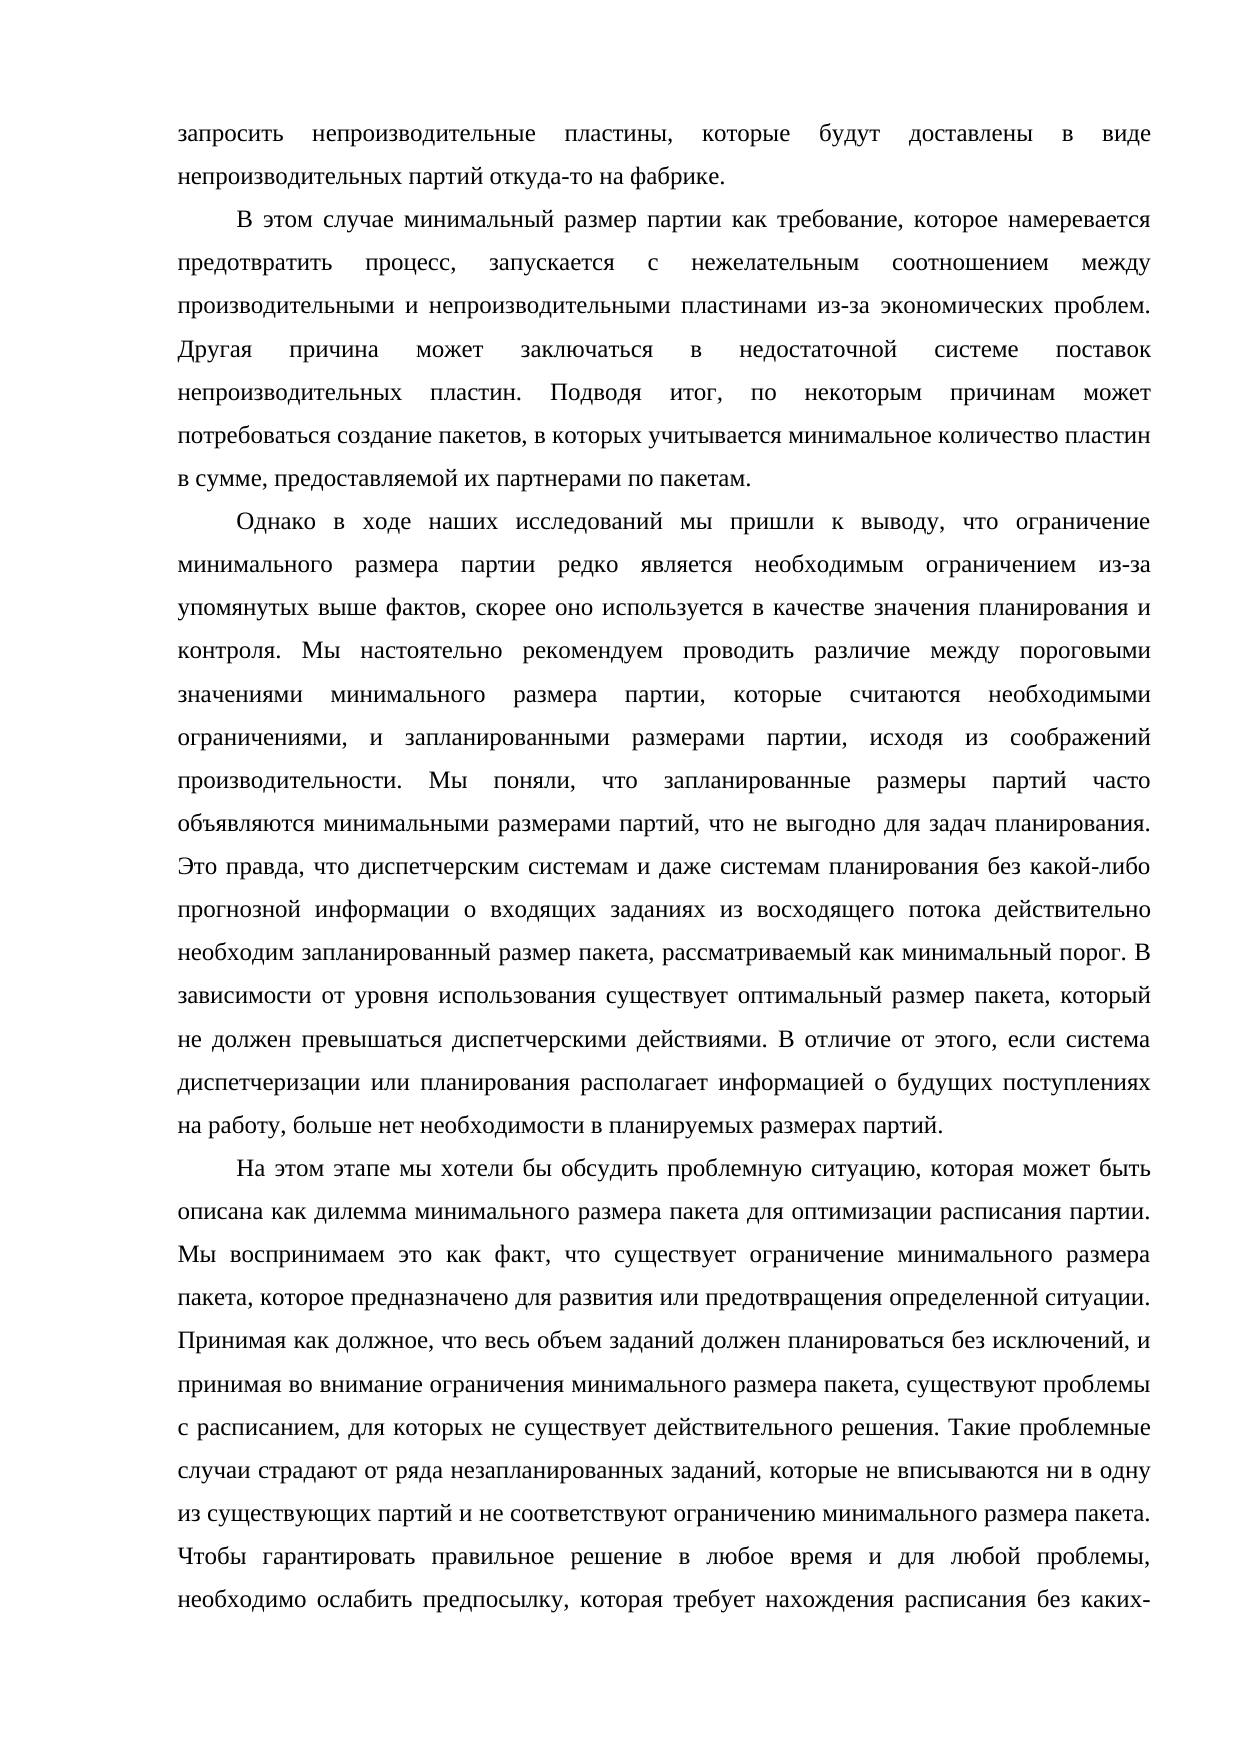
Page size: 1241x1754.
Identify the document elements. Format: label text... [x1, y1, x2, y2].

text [177, 118, 1152, 190]
text В этом случае минимальный размер партии как требование, которое намеревается предотвратить процесс, запускается с нежелательным соотношением между производительными и непроизводительными пластинами из-за экономических проблем. Другая причина может заключаться в недостаточной системе поставок непроизводительных пластин. Подводя итог, по некоторым причинам может потребоваться создание пакетов, в которых учитывается минимальное количество пластин в сумме, предоставляемой их партнерами по пакетам. [177, 204, 1152, 492]
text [177, 1153, 1152, 1613]
text Однако в ходе наших исследований мы пришли к выводу, что ограничение минимального размера партии редко является необходимым ограничением из-за упомянутых выше фактов, скорее оно используется в качестве значения планирования и контроля. Мы настоятельно рекомендуем проводить различие между пороговыми значениями минимального размера партии, которые считаются необходимыми ограничениями, и запланированными размерами партии, исходя из соображений производительности. Мы поняли, что запланированные размеры партий часто объявляются минимальными размерами партий, что не выгодно для задач планирования. Это правда, что диспетчерским системам и даже системам планирования без какой-либо прогнозной информации о входящих заданиях из восходящего потока действительно необходим запланированный размер пакета, рассматриваемый как минимальный порог. В зависимости от уровня использования существует оптимальный размер пакета, который не должен превышаться диспетчерскими действиями. В отличие от этого, если система диспетчеризации или планирования располагает информацией о будущих поступлениях на работу, больше нет необходимости в планируемых размерах партий. [177, 506, 1152, 1139]
